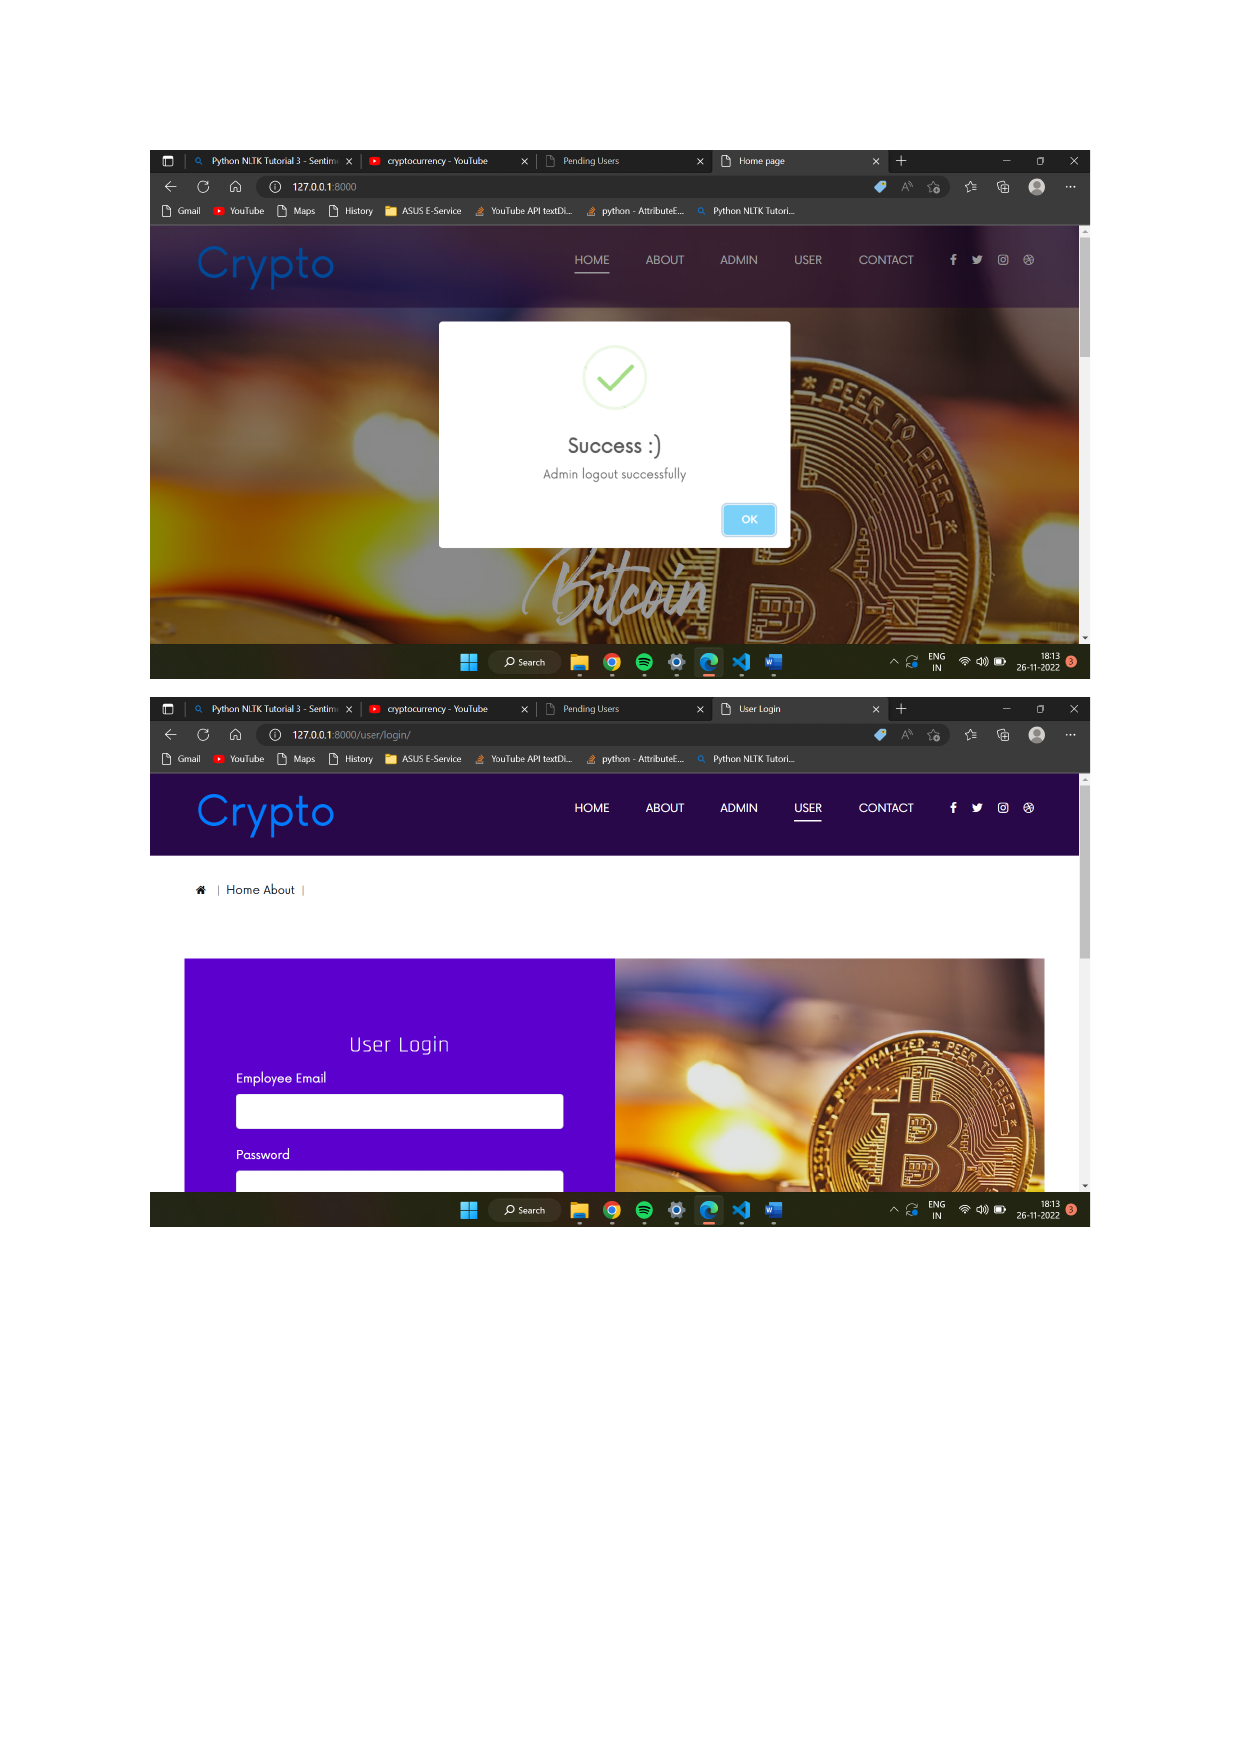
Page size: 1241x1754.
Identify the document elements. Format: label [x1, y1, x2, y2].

picture [150, 697, 1091, 1227]
picture [150, 150, 1091, 679]
